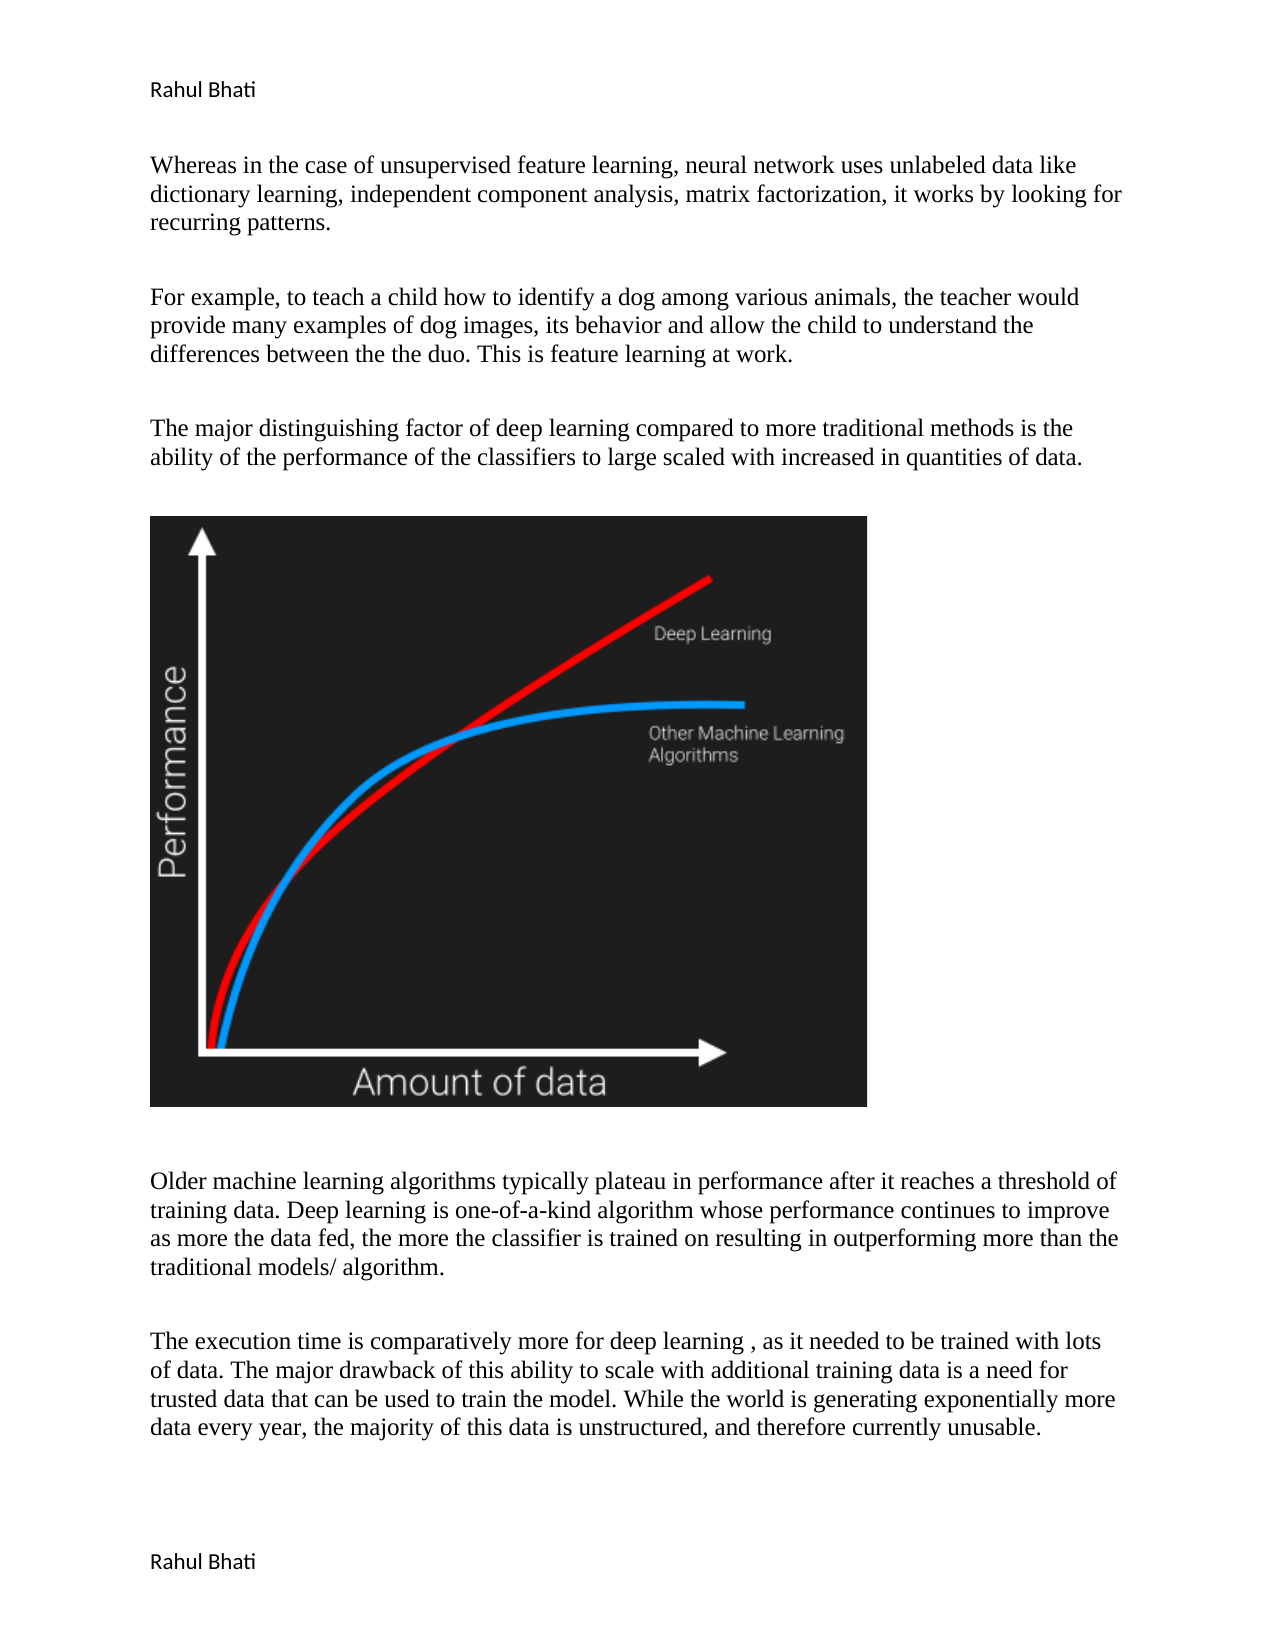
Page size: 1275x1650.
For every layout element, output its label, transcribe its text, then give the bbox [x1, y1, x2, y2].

text For example, to teach a child how to identify a dog among various animals, the teacher would provide many examples of dog images, its behavior and allow the child to understand the differences between the the duo. This is feature learning at work. [150, 282, 1125, 368]
text Whereas in the case of unsupervised feature learning, neural network uses unlabeled data like dictionary learning, independent component analysis, matrix factorization, it works by looking for recurring patterns. [150, 150, 1125, 236]
text The execution time is comparatively more for deep learning , as it needed to be trained with lots of data. The major drawback of this ability to scale with additional training data is a need for trusted data that can be used to train the model. While the world is generating exponentially more data every year, the majority of this data is unstructured, and therefore currently unusable. [150, 1326, 1125, 1441]
text Older machine learning algorithms typically plateau in performance after it reaches a threshold of training data. Deep learning is one-of-a-kind algorithm whose performance continues to improve as more the data fed, the more the classifier is trained on resulting in outperforming more than the traditional models/ algorithm. [150, 1166, 1125, 1281]
text The major distinguishing factor of deep learning compared to more traditional methods is the ability of the performance of the classifiers to large scaled with increased in quantities of data. [150, 413, 1125, 471]
picture [150, 516, 868, 1107]
